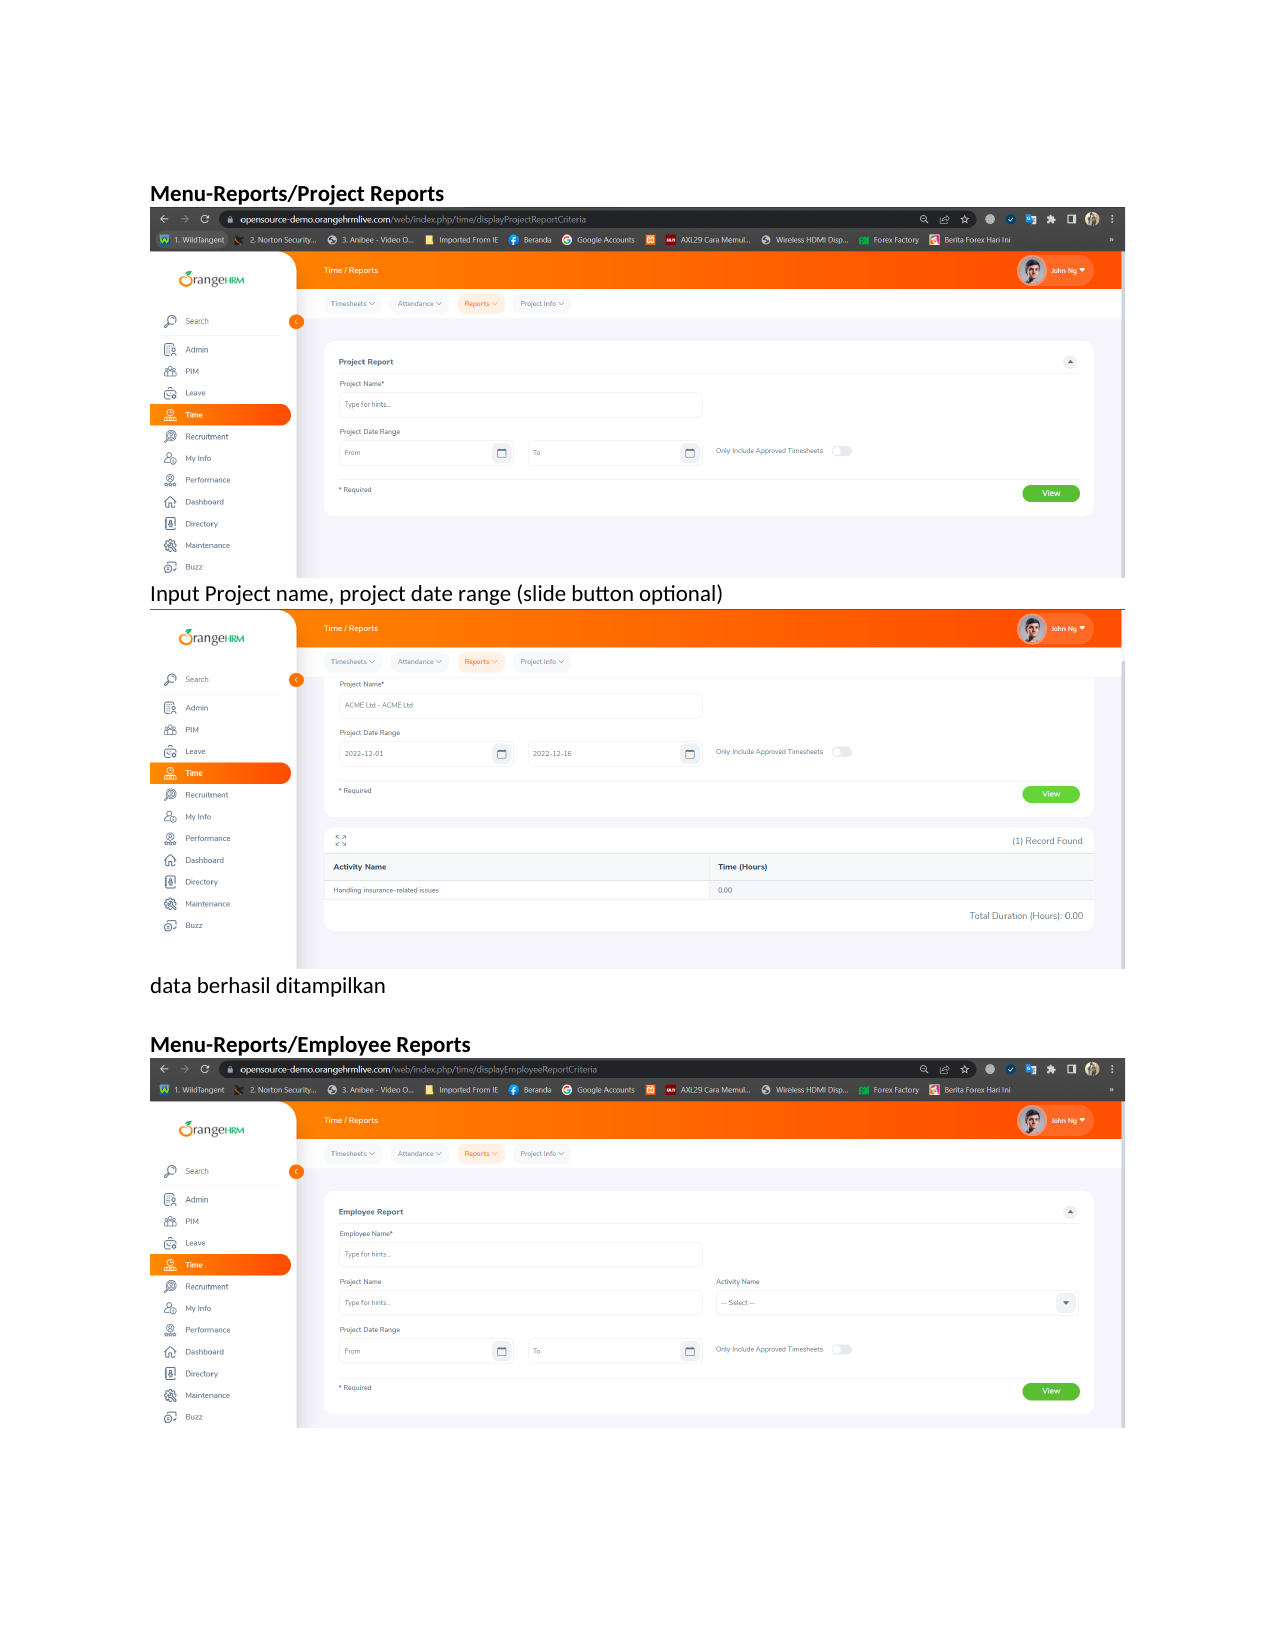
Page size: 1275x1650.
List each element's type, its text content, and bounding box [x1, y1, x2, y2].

subtitle Menu-Reports/Project Reports [150, 179, 1125, 207]
text Input Project name, project date range (slide button optional) data berhasil ditampilkan [150, 969, 1125, 999]
subtitle Menu-Reports/Employee Reports [150, 1030, 1125, 1058]
text Input Project name, project date range (slide button optional) data berhasil ditampilkan [150, 578, 1125, 609]
picture [150, 609, 1125, 969]
picture [150, 1058, 1125, 1428]
picture [150, 207, 1125, 578]
